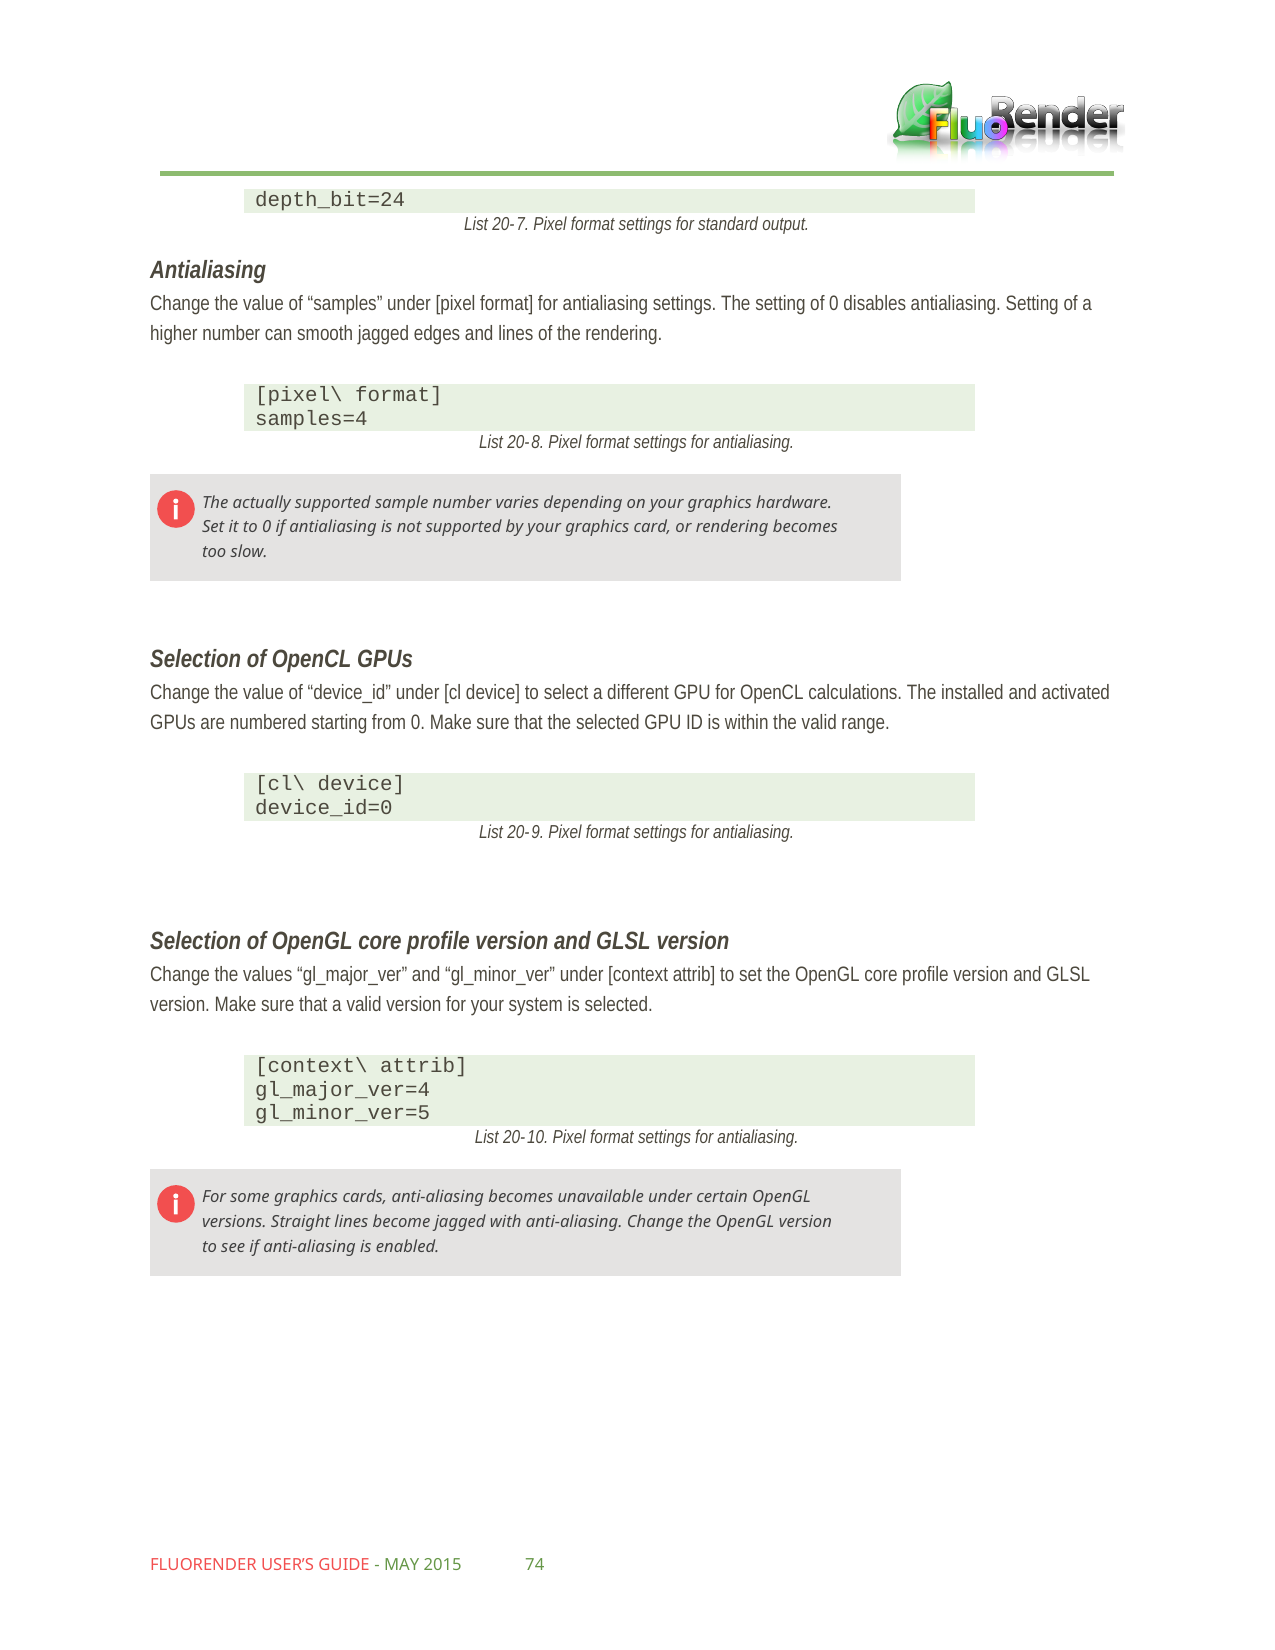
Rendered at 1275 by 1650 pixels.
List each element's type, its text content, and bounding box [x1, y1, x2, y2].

table_header [pixel\ format] samples=4 [244, 384, 975, 431]
table_header [pixel\ format] red_bit=8 green_bit=8 blue_bit=8 alpha_bit=8 depth_bit=24 [244, 189, 975, 213]
subtitle Antialiasing [150, 255, 1125, 284]
picture [887, 75, 1125, 165]
text Change the value of “device_id” under [cl device] to select a different GPU for OpenCL calculations. The installed and activated GPUs are numbered starting from 0. Make sure that the selected GPU ID is within the valid range. [150, 680, 1125, 734]
table_header [context\ attrib] gl_major_ver=4 gl_minor_ver=5 [244, 1055, 975, 1126]
subtitle Selection of OpenGL core profile version and GLSL version [150, 926, 1125, 955]
table_header [cl\ device] device_id=0 [244, 773, 975, 821]
table_header [150, 474, 202, 581]
subtitle Selection of OpenCL GPUs [150, 644, 1125, 673]
table_header [150, 1169, 202, 1276]
text Change the value of “samples” under [pixel format] for antialiasing settings. The setting of 0 disables antialiasing. Setting of a higher number can smooth jagged edges and lines of the rendering. [150, 291, 1125, 344]
table_header The actually supported sample number varies depending on your graphics hardware. Set it to 0 if antialiasing is not supported by your graphics card, or rendering becomes too slow. [202, 474, 901, 581]
table_header For some graphics cards, anti-aliasing becomes unavailable under certain OpenGL versions. Straight lines become jagged with anti-aliasing. Change the OpenGL version to see if anti-aliasing is enabled. [202, 1169, 901, 1276]
text Change the values “gl_major_ver” and “gl_minor_ver” under [context attrib] to set the OpenGL core profile version and GLSL version. Make sure that a valid version for your system is selected. [150, 962, 1125, 1016]
